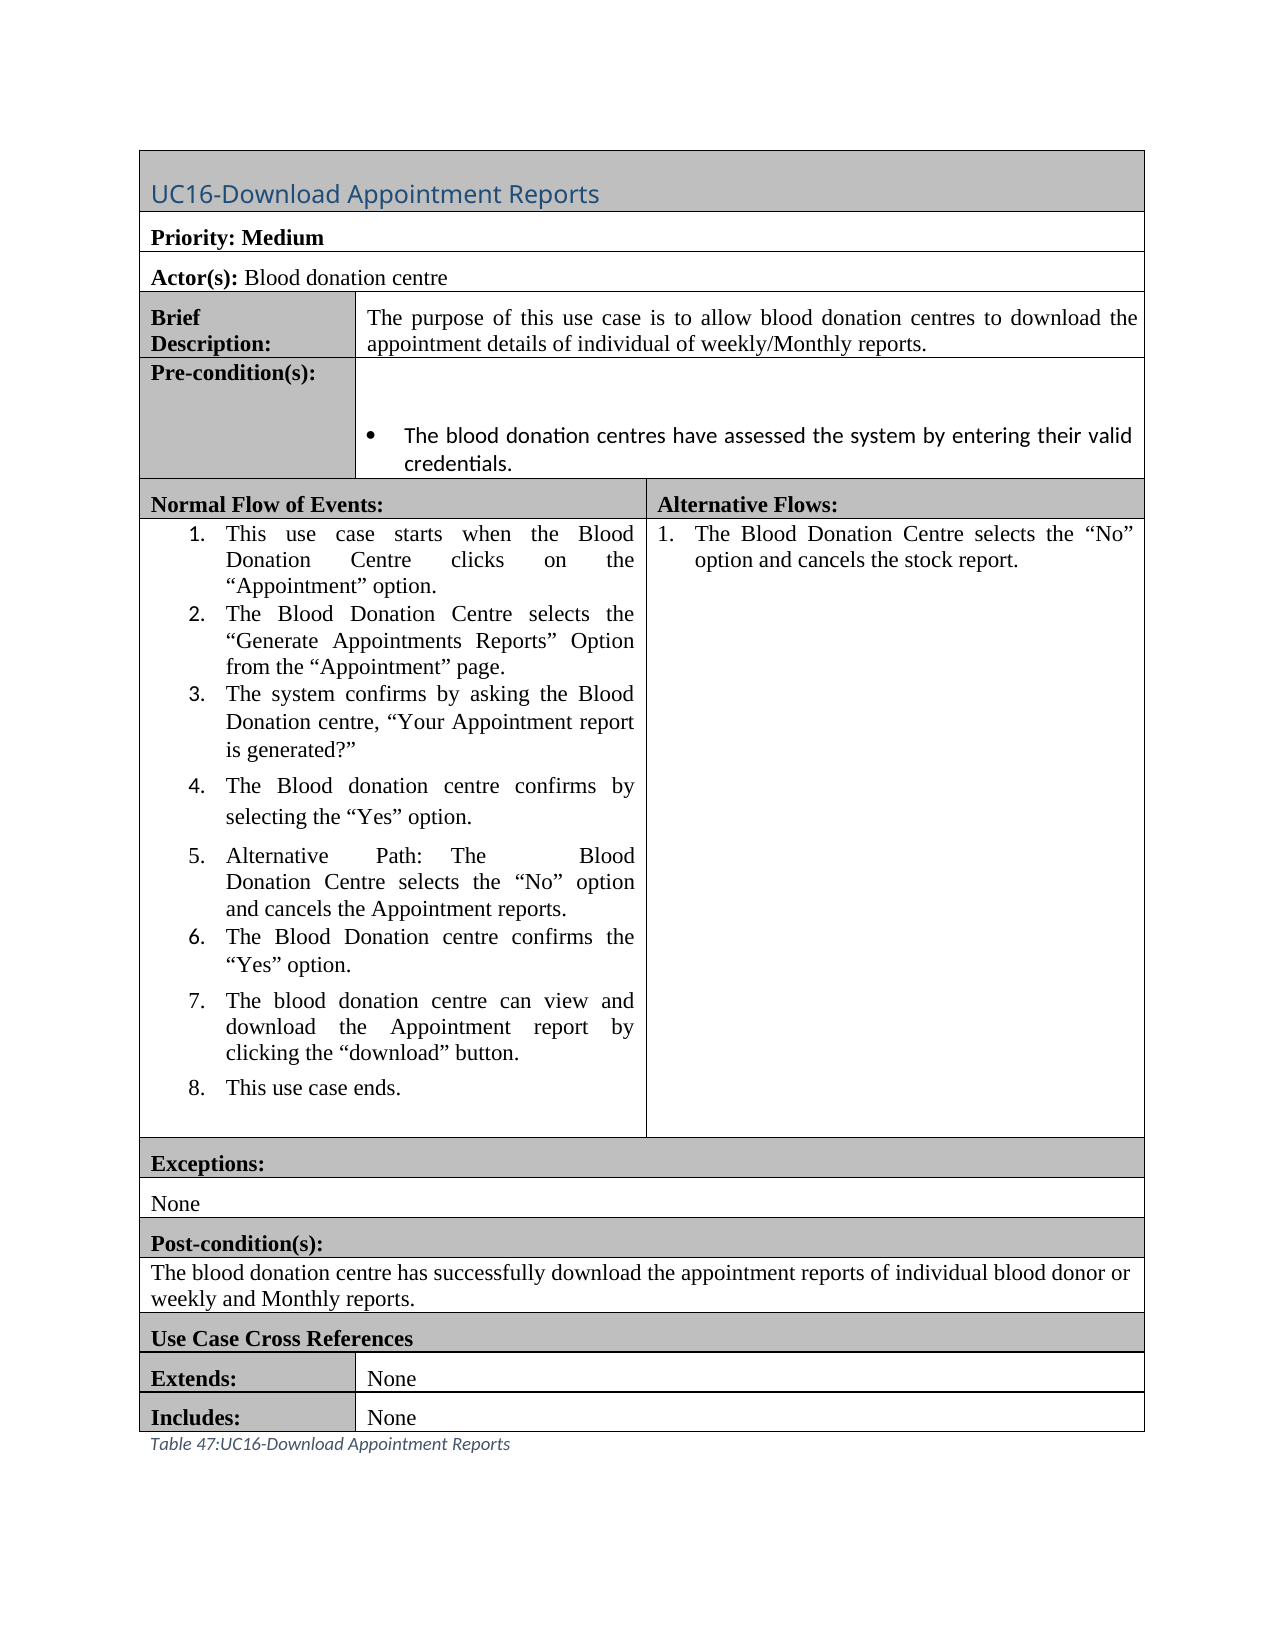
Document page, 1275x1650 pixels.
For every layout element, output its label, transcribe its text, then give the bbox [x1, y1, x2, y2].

table_cell Brief Description: [140, 292, 355, 357]
table_cell Pre-condition(s): [140, 358, 355, 478]
table_cell The blood donation centres have assessed the system by entering their valid credentials. [356, 358, 1144, 478]
table_header UC16-Download Appointment Reports [140, 151, 1144, 211]
table_cell The Blood Donation Centre selects the “No” option and cancels the stock report. [647, 519, 1144, 1137]
table_cell Extends: [140, 1353, 355, 1391]
table_cell Use Case Cross References [140, 1313, 1144, 1351]
table_cell Includes: [140, 1393, 355, 1431]
table_cell The purpose of this use case is to allow blood donation centres to download the appointment details of individual of weekly/Monthly reports. [356, 292, 1144, 357]
table_cell This use case starts when the Blood Donation Centre clicks on the “Appointment” option. The Blood Donation Centre selects the “Generate Appointments Reports” Option from the “Appointment” page. The system confirms by asking the Blood Donation centre, “Your Appointment report is generated?” The Blood donation centre confirms by selecting the “Yes” option. Alternative Path: The Blood Donation Centre selects the “No” option and cancels the Appointment reports. The Blood Donation centre confirms the “Yes” option. The blood donation centre can view and download the Appointment report by clicking the “download” button. This use case ends. [140, 519, 646, 1137]
table_cell None [356, 1353, 1144, 1391]
table_cell Exceptions: [140, 1138, 1144, 1177]
table_cell Normal Flow of Events: [140, 479, 646, 518]
table_cell Post-condition(s): [140, 1218, 1144, 1257]
table_cell Priority: Medium [140, 212, 1144, 251]
table_cell None [356, 1393, 1144, 1431]
table_cell The blood donation centre has successfully download the appointment reports of individual blood donor or weekly and Monthly reports. [140, 1258, 1144, 1312]
table_cell Alternative Flows: [647, 479, 1144, 518]
table_cell None [140, 1178, 1144, 1217]
table_cell Actor(s): Blood donation centre [140, 252, 1144, 291]
